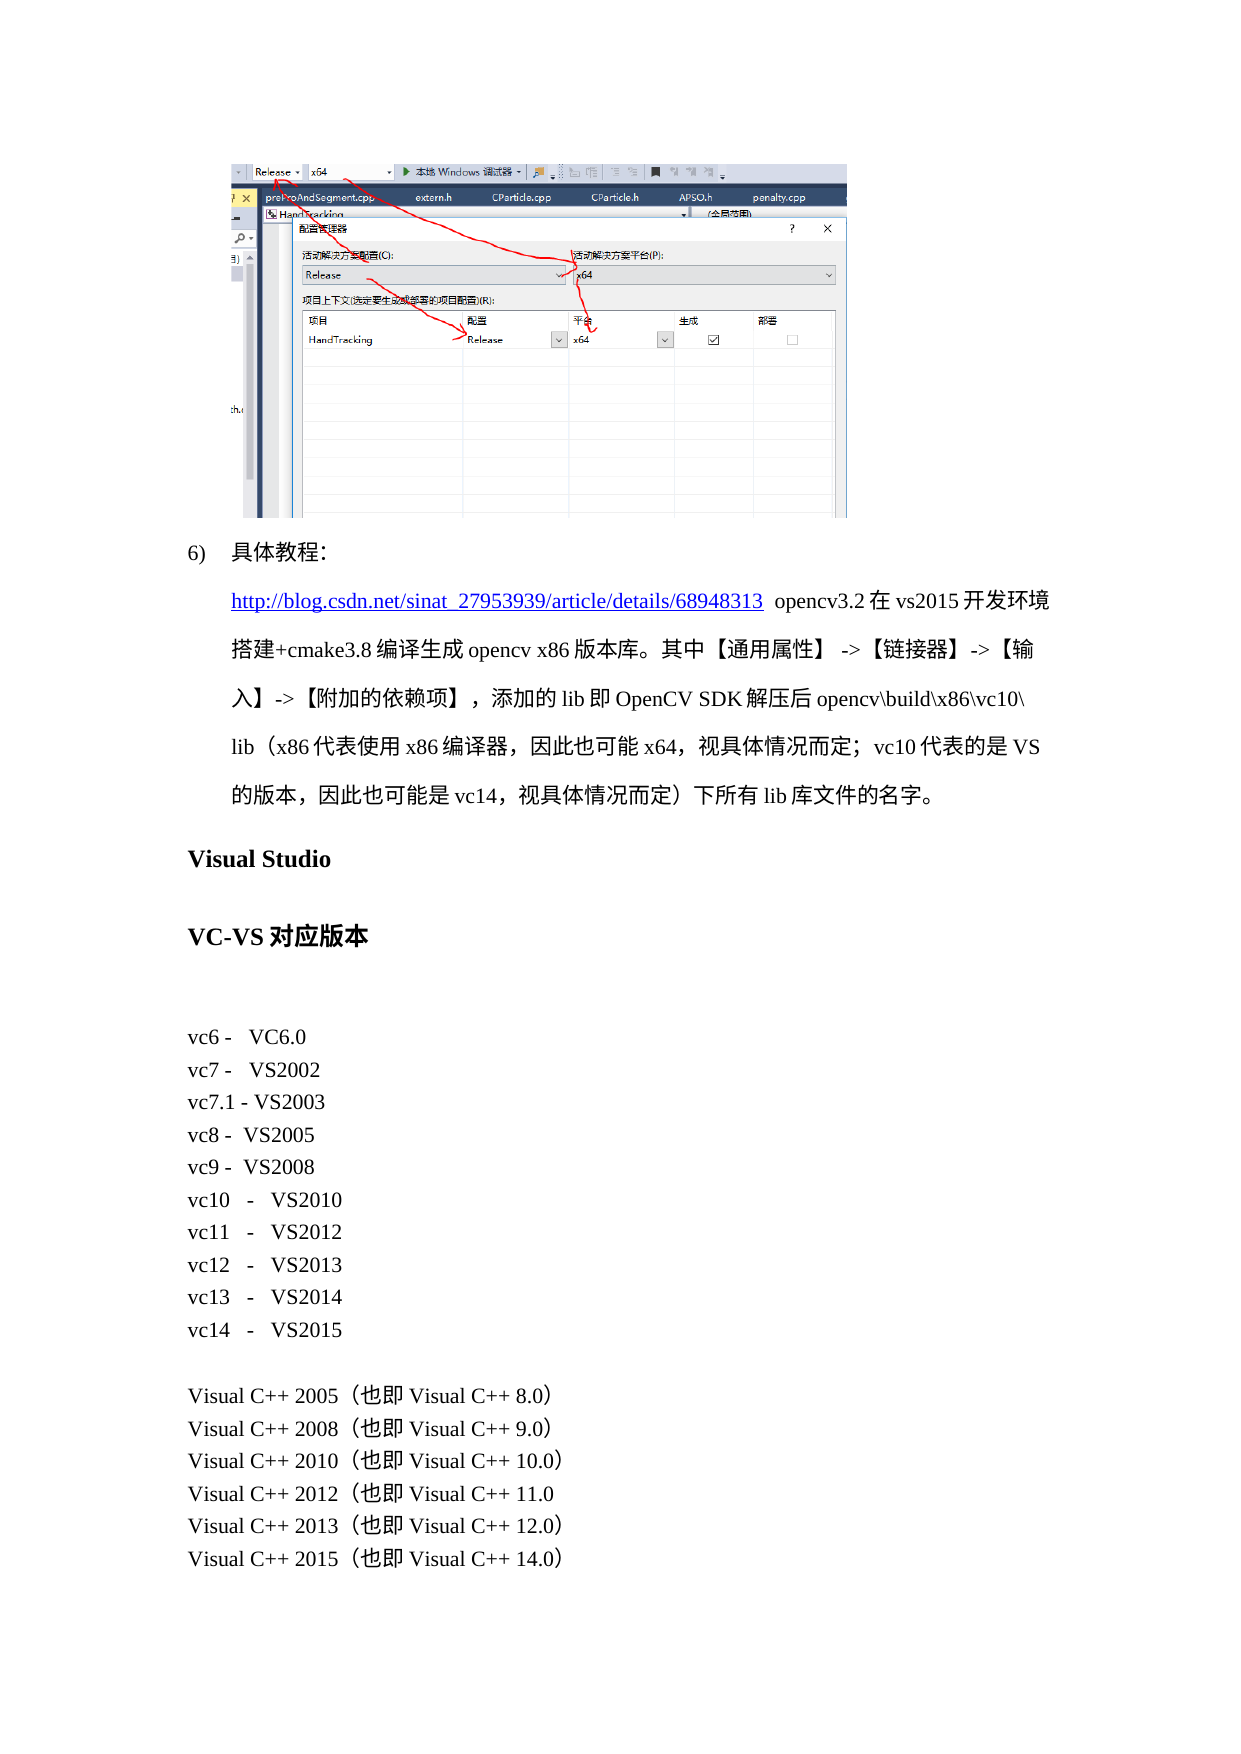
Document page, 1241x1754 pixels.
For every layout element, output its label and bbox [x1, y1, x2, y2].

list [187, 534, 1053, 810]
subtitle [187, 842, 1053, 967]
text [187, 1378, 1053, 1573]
picture [231, 164, 847, 518]
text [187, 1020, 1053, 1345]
